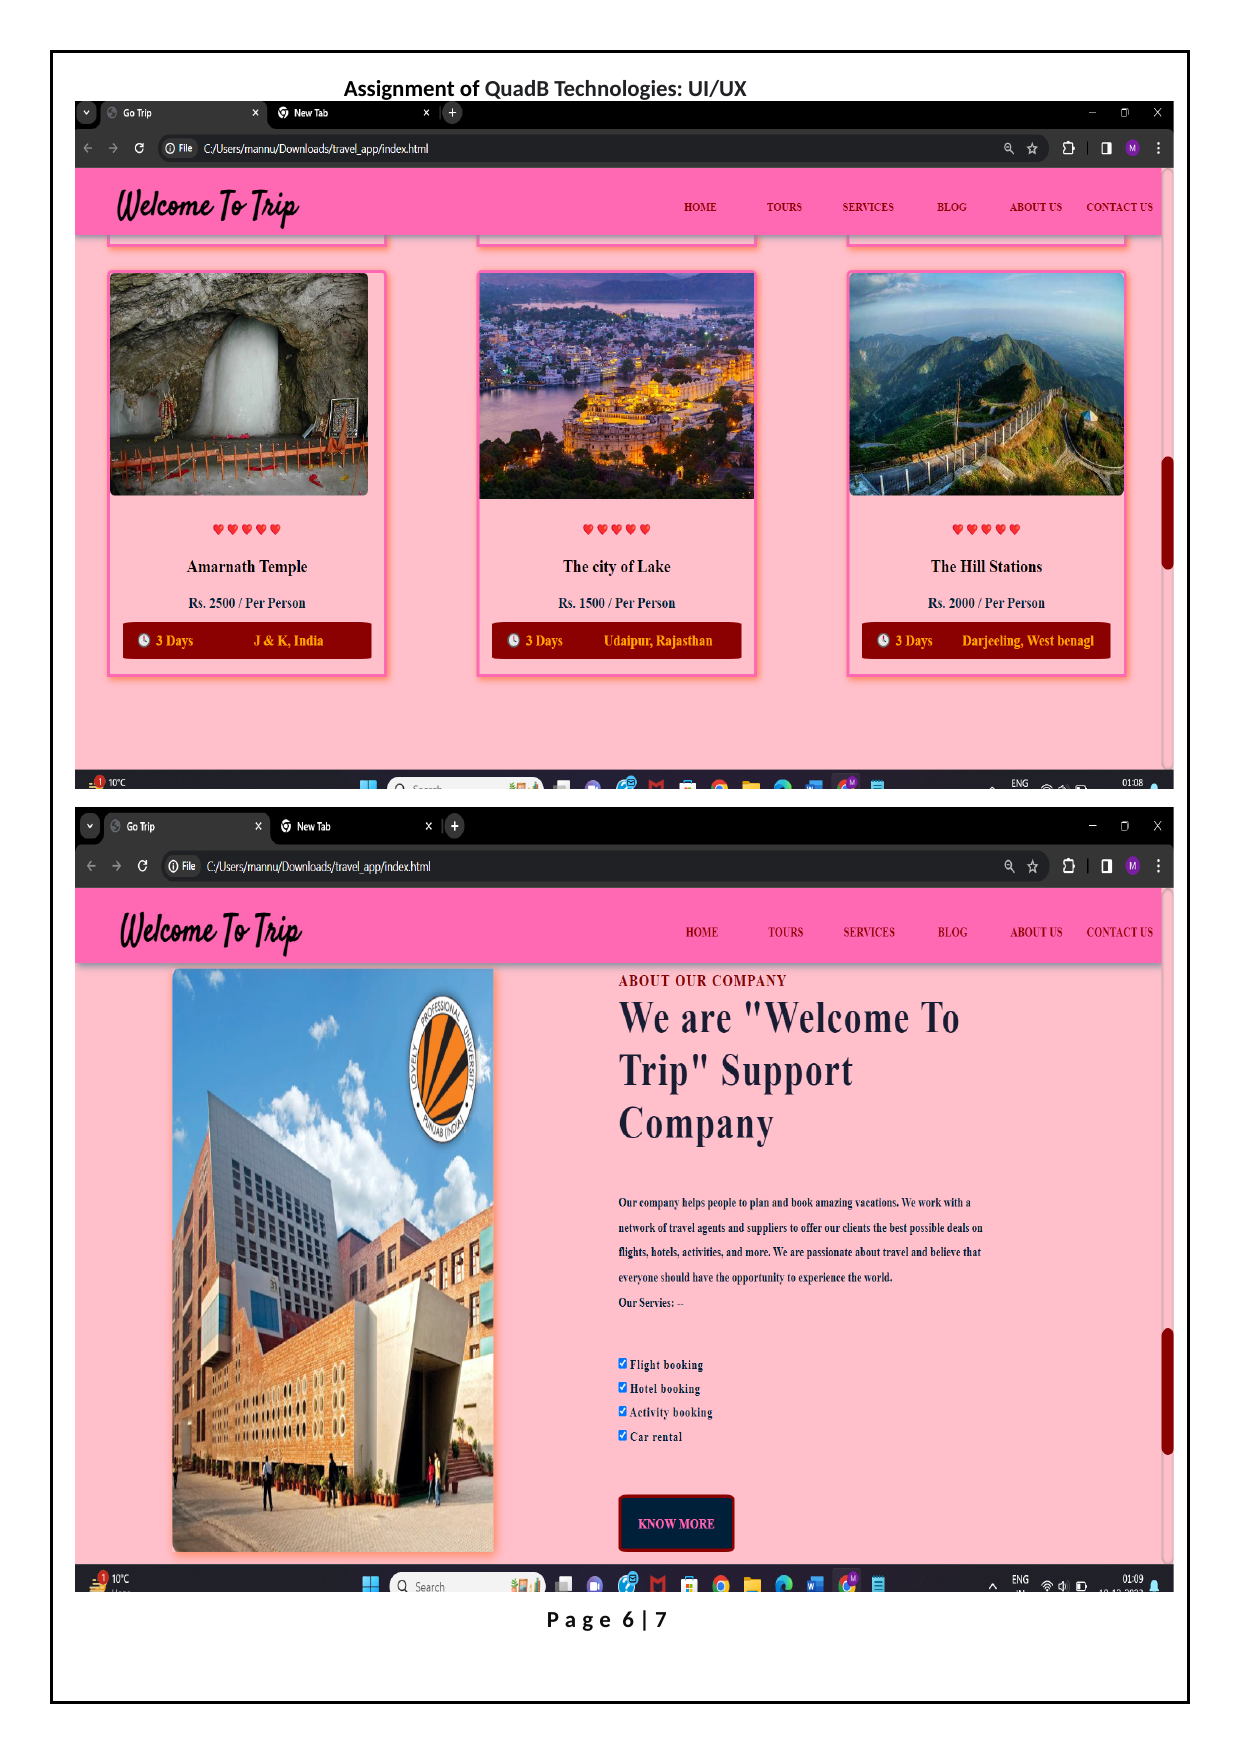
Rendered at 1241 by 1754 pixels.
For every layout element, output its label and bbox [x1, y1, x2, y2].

picture [75, 807, 1174, 1592]
picture [75, 101, 1174, 789]
